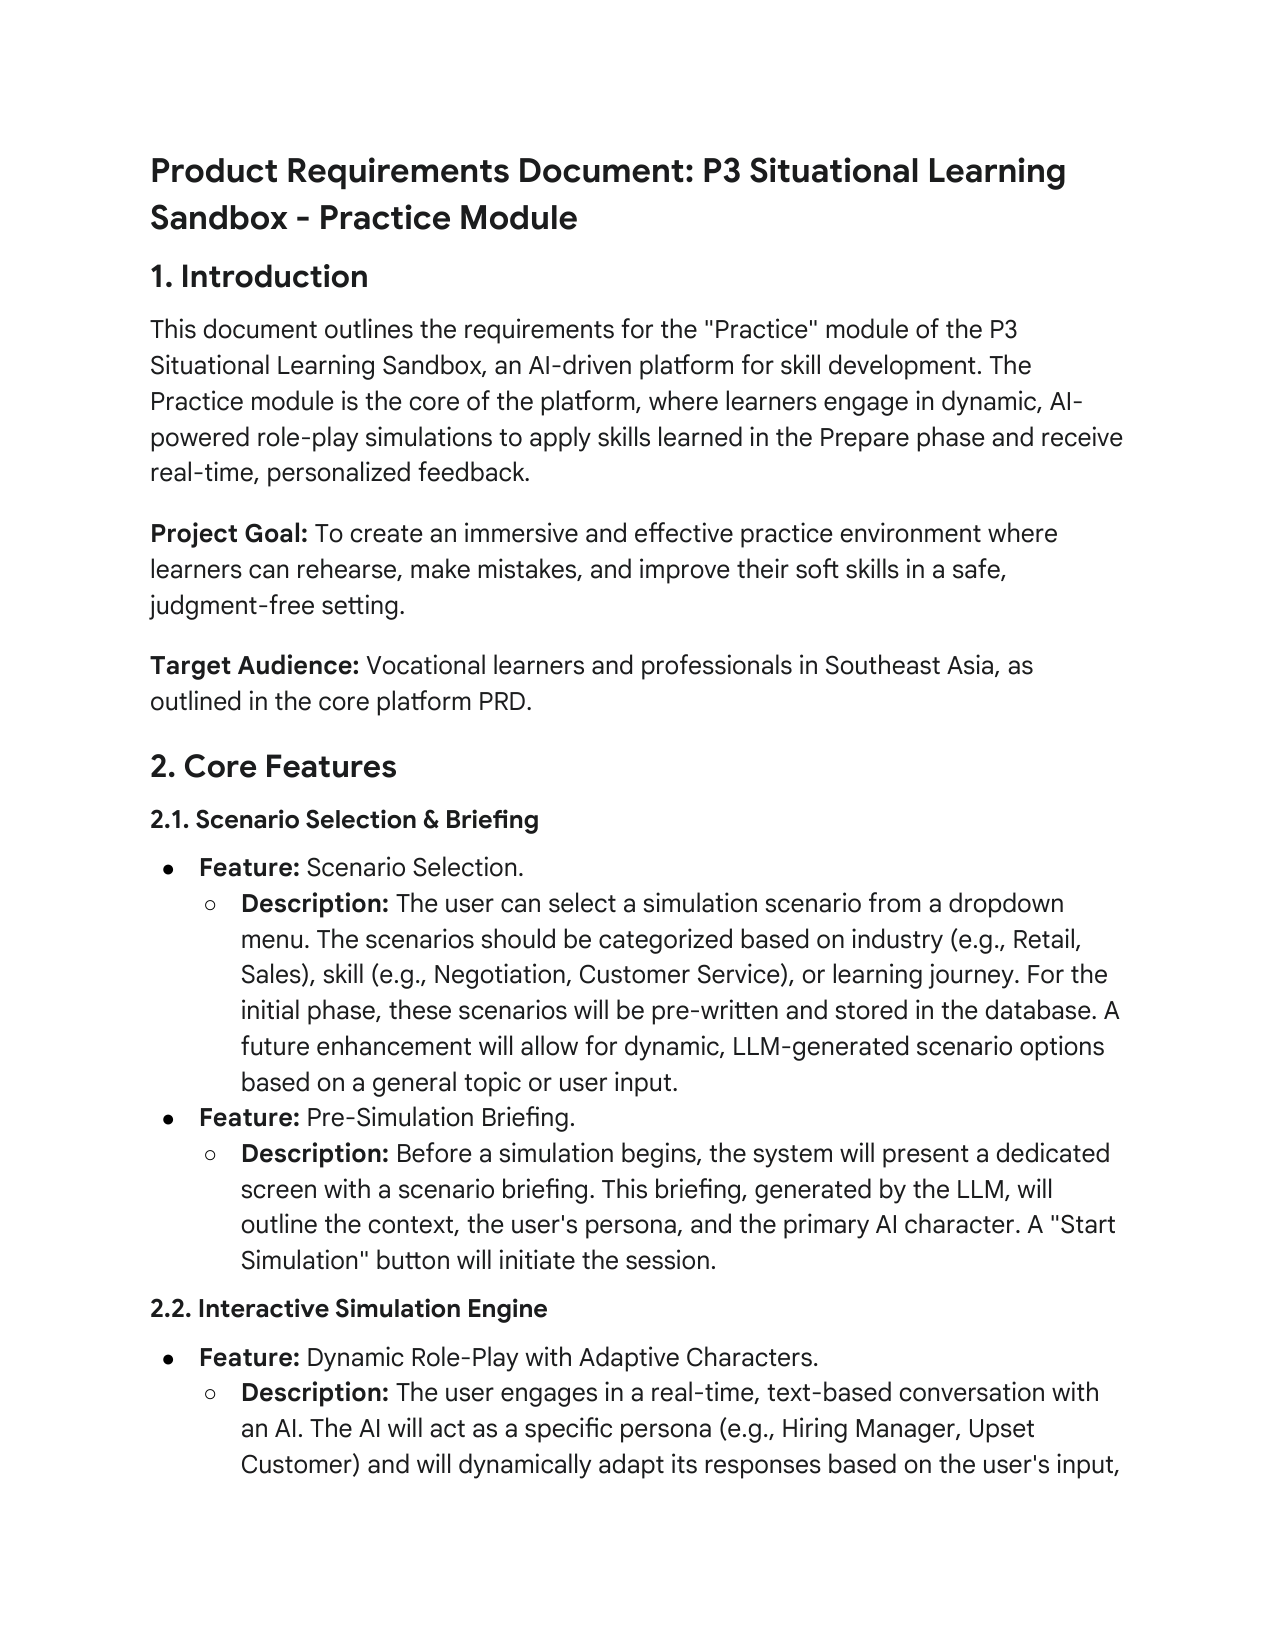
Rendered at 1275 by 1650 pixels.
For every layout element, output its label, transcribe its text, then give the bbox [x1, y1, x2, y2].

text Target Audience: Vocational learners and professionals in Southeast Asia, as outlined in the core platform PRD. [150, 651, 1125, 718]
list Feature: Pre-Simulation Briefing. [161, 1102, 1125, 1134]
text Project Goal: To create an immersive and effective practice environment where learners can rehearse, make mistakes, and improve their soft skills in a safe, judgment-free setting. [150, 518, 1125, 621]
list Feature: Scenario Selection. [161, 852, 1125, 884]
subtitle 2.1. Scenario Selection & Briefing [150, 804, 1125, 836]
list Description: The user can select a simulation scenario from a dropdown menu. The scenarios should be categorized based on industry (e.g., Retail, Sales), skill (e.g., Negotiation, Customer Service), or learning journey. For the initial phase, these scenarios will be pre-written and stored in the database. A future enhancement will allow for dynamic, LLM-generated scenario options based on a general topic or user input. [203, 888, 1125, 1098]
list Description: Before a simulation begins, the system will present a dedicated screen with a scenario briefing. This briefing, generated by the LLM, will outline the context, the user's persona, and the primary AI character. A "Start Simulation" button will initiate the session. [203, 1138, 1125, 1277]
subtitle 2. Core Features [150, 747, 1125, 786]
subtitle 1. Introduction [150, 258, 1125, 297]
text This document outlines the requirements for the "Practice" module of the P3 Situational Learning Sandbox, an AI-driven platform for skill development. The Practice module is the core of the platform, where learners engage in dynamic, AI-powered role-play simulations to apply skills learned in the Prepare phase and receive real-time, personalized feedback. [150, 315, 1125, 489]
subtitle 2.2. Interactive Simulation Engine [150, 1294, 1125, 1325]
subtitle Product Requirements Document: P3 Situational Learning Sandbox - Practice Module [150, 150, 1125, 239]
list Feature: Dynamic Role-Play with Adaptive Characters. [161, 1342, 1125, 1373]
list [203, 1378, 1125, 1480]
